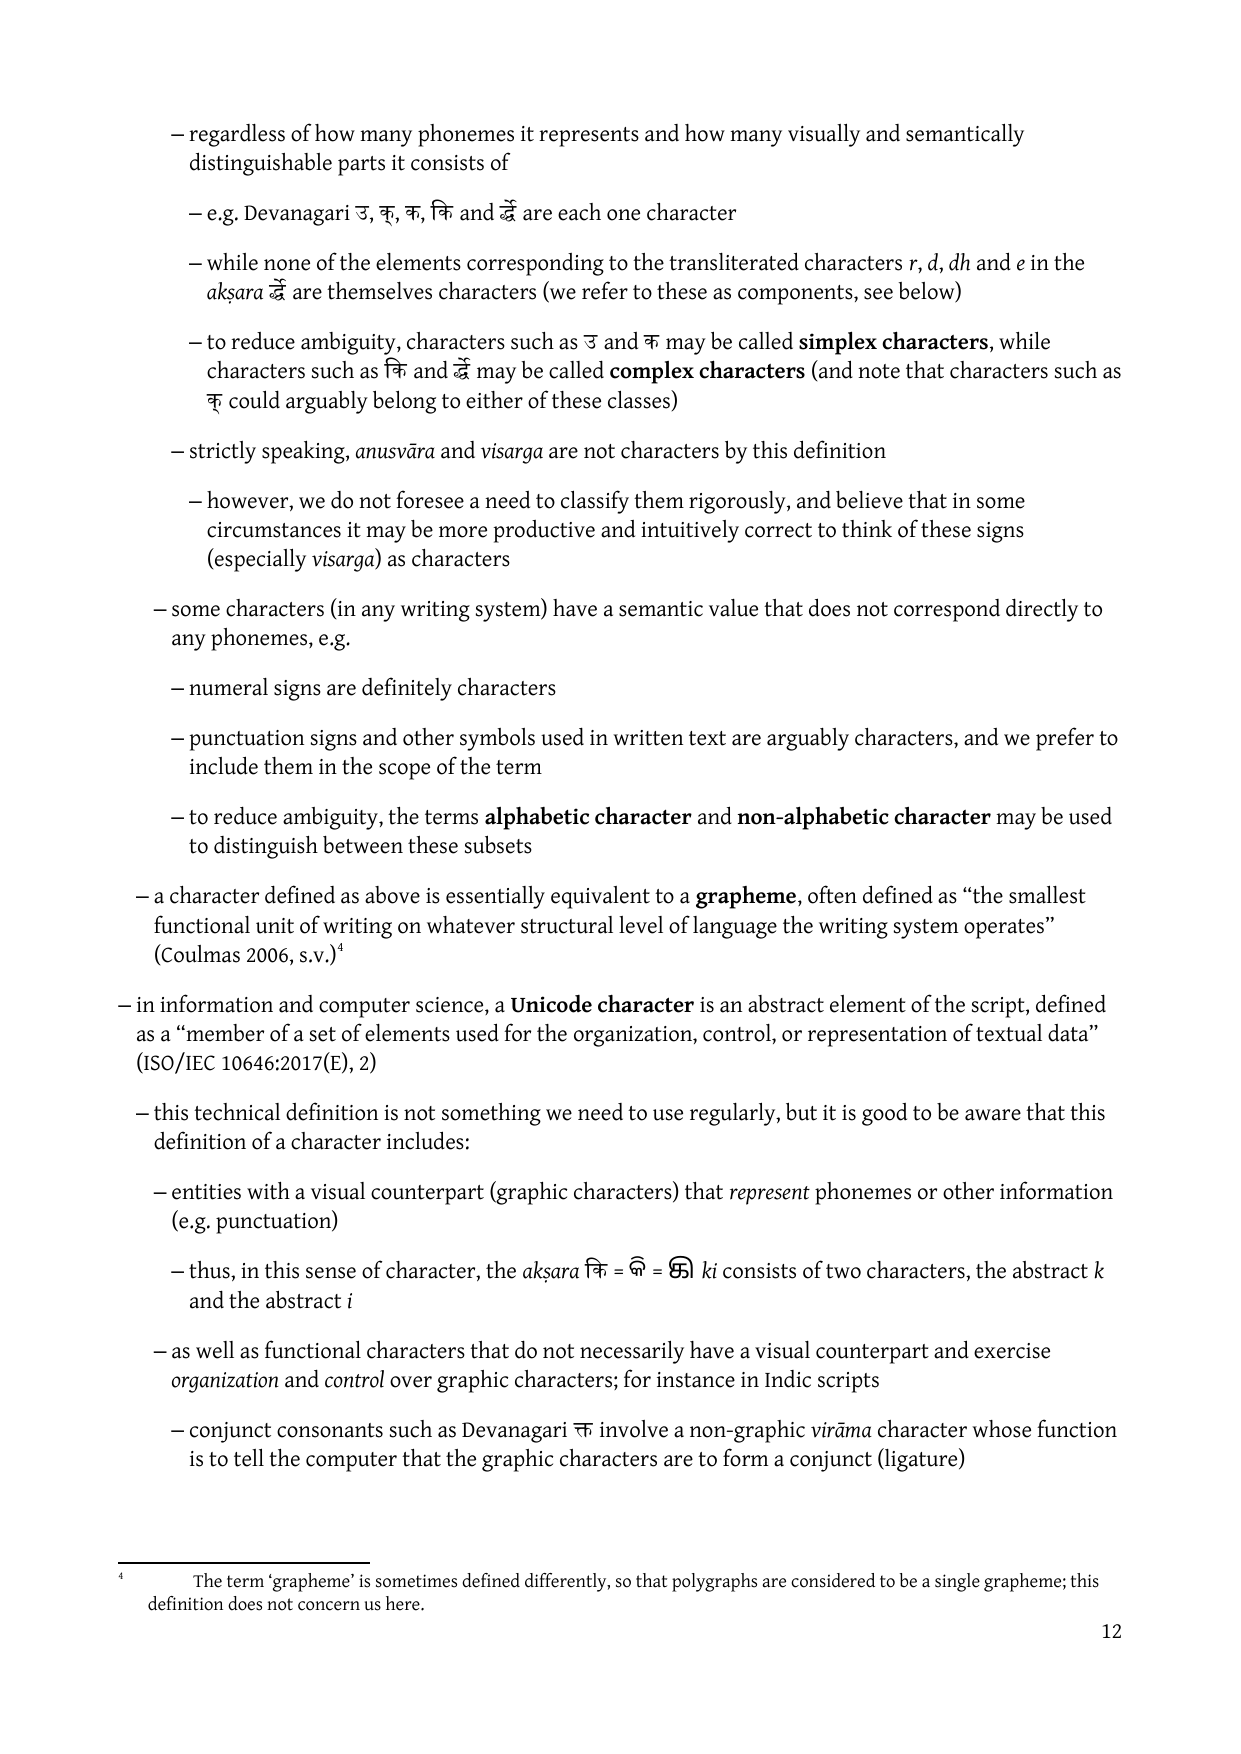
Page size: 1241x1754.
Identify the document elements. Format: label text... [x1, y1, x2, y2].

list to reduce ambiguity, characters such as उ and क may be called simplex characters, while characters such as कि and र्द्धे may be called complex characters (and note that characters such as क् could arguably belong to either of these classes) [189, 326, 1122, 414]
list regardless of how many phonemes it represents and how many visually and semantically distinguishable parts it consists of [171, 118, 1122, 176]
list numeral signs are definitely characters [171, 672, 1122, 701]
list thus, in this sense of character, the akṣara कि = କି = கி ki consists of two characters, the abstract k and the abstract i [171, 1256, 1122, 1314]
list e.g. Devanagari उ, क्, क, कि and र्द्धे are each one character [189, 197, 1122, 226]
list punctuation signs and other symbols used in written text are arguably characters, and we prefer to include them in the scope of the term [171, 722, 1122, 781]
list conjunct consonants such as Devanagari क्त involve a non-graphic virāma character whose function is to tell the computer that the graphic characters are to form a conjunct (ligature) [171, 1414, 1122, 1472]
list strictly speaking, anusvāra and visarga are not characters by this definition [171, 435, 1122, 464]
list a character defined as above is essentially equivalent to a grapheme, often defined as “the smallest functional unit of writing on whatever structural level of language the writing system operates” (Coulmas 2006, s.v.) [136, 881, 1122, 968]
list some characters (in any writing system) have a semantic value that does not correspond directly to any phonemes, e.g. [153, 593, 1122, 651]
list to reduce ambiguity, the terms alphabetic character and non-alphabetic character may be used to distinguish between these subsets [171, 801, 1122, 860]
list while none of the elements corresponding to the transliterated characters r, d, dh and e in the akṣara र्द्धे are themselves characters (we refer to these as components, see below) [189, 247, 1122, 306]
list however, we do not foresee a need to classify them rigorously, and believe that in some circumstances it may be more productive and intuitively correct to think of these signs (especially visarga) as characters [189, 485, 1122, 572]
list this technical definition is not something we need to use regularly, but it is good to be aware that this definition of a character includes: [136, 1097, 1122, 1156]
list entities with a visual counterpart (graphic characters) that represent phonemes or other information (e.g. punctuation) [153, 1176, 1122, 1235]
list in information and computer science, a Unicode character is an abstract element of the script, defined as a “member of a set of elements used for the organization, control, or representation of textual data” (ISO/IEC 10646:2017(E), 2) [118, 989, 1122, 1076]
list as well as functional characters that do not necessarily have a visual counterpart and exercise organization and control over graphic characters; for instance in Indic scripts [153, 1335, 1122, 1393]
